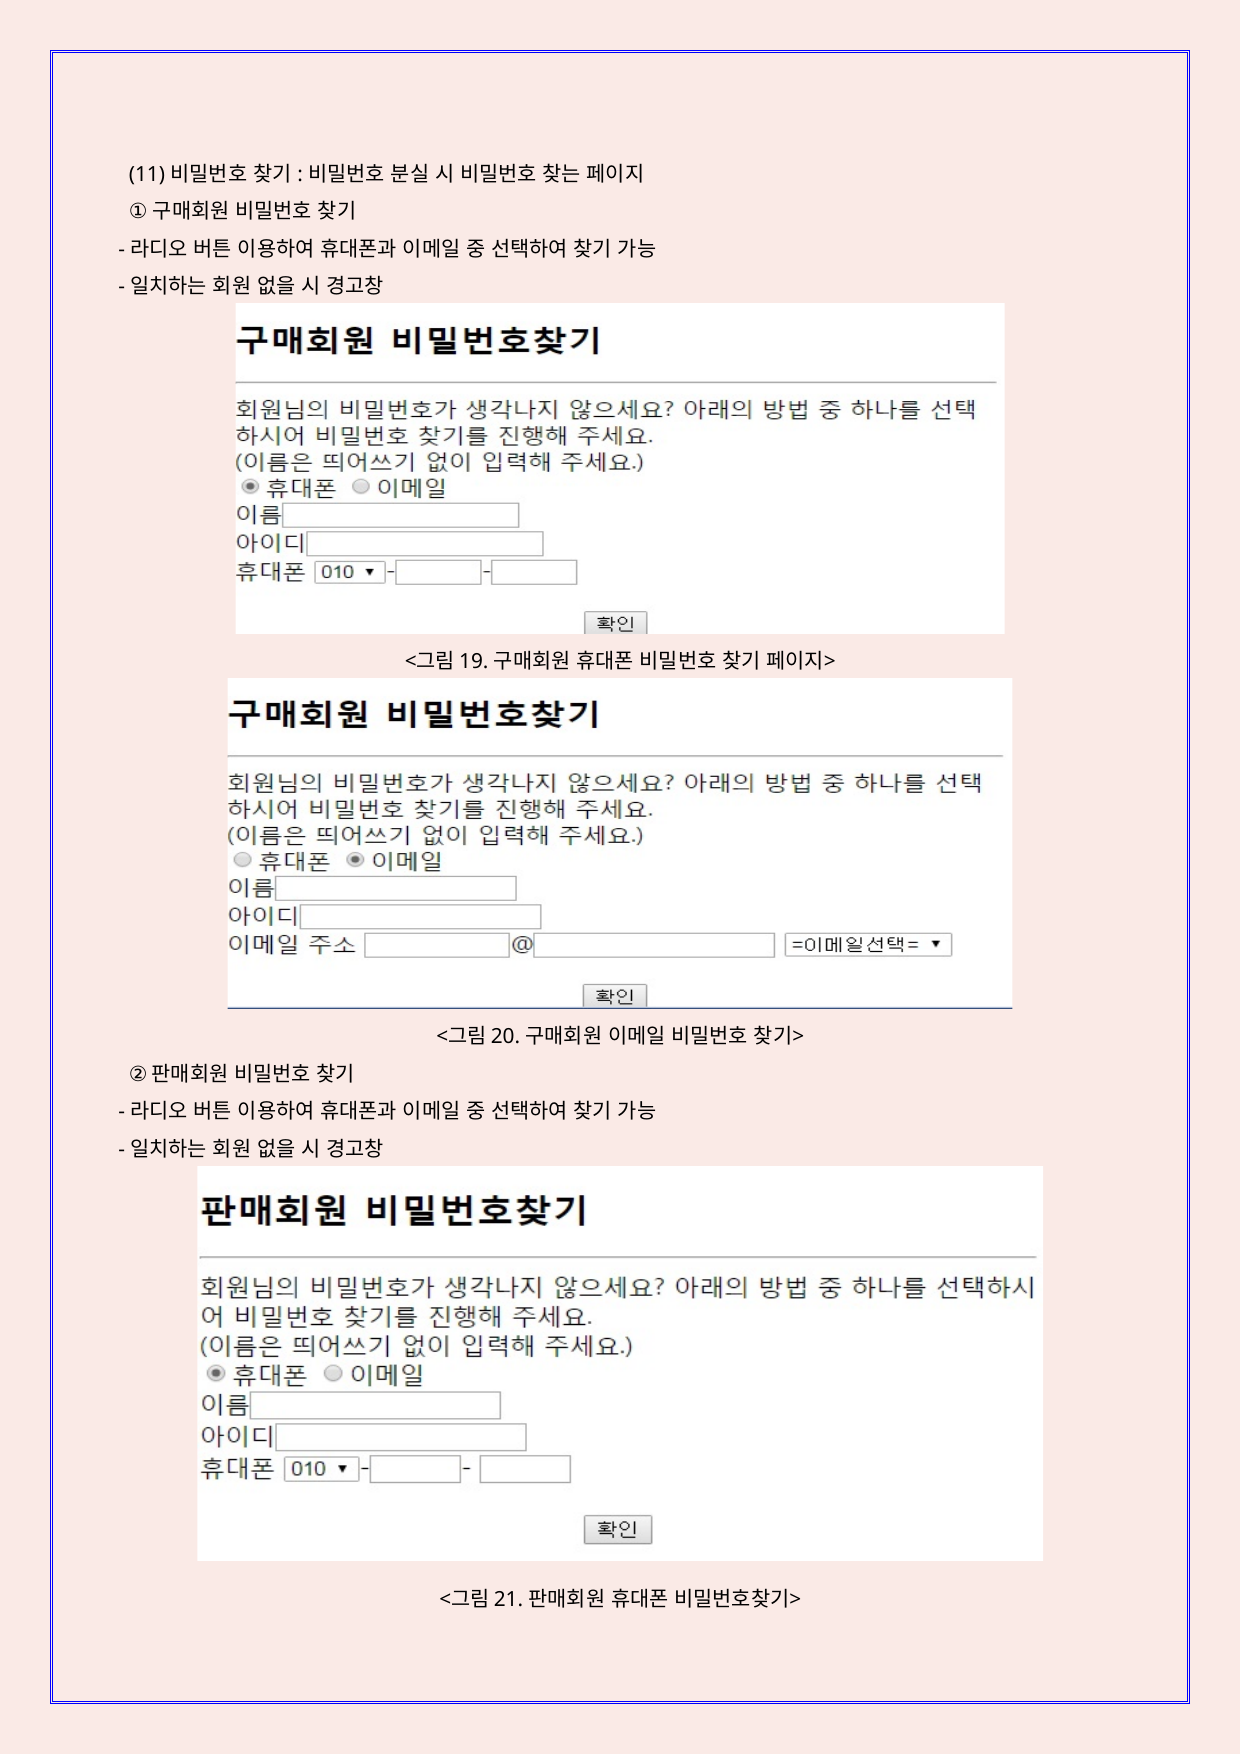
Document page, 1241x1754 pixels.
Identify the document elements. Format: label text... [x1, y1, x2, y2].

picture [227, 678, 1013, 1009]
picture [235, 303, 1005, 634]
picture [197, 1166, 1044, 1561]
text <그림21. 판매회원 휴대폰 비밀번호찾기> [118, 1579, 1122, 1616]
text - 일치하는 회원 없을 시 경고창 [118, 1129, 1122, 1166]
text - 라디오 버튼 이용하여 휴대폰과 이메일 중 선택하여 찾기 가능 [118, 229, 1122, 266]
text (11) 비밀번호 찾기 : 비밀번호 분실 시 비밀번호 찾는 페이지 [118, 154, 1122, 191]
text ②판매회원 비밀번호 찾기 [118, 1054, 1122, 1091]
text <그림20. 구매회원 이메일 비밀번호 찾기> [118, 1016, 1122, 1054]
text <그림19. 구매회원 휴대폰 비밀번호 찾기 페이지> [118, 641, 1122, 679]
text ① 구매회원 비밀번호 찾기 [118, 191, 1122, 229]
text - 일치하는 회원 없을 시 경고창 [118, 266, 1122, 304]
text - 라디오 버튼 이용하여 휴대폰과 이메일 중 선택하여 찾기 가능 [118, 1091, 1122, 1129]
